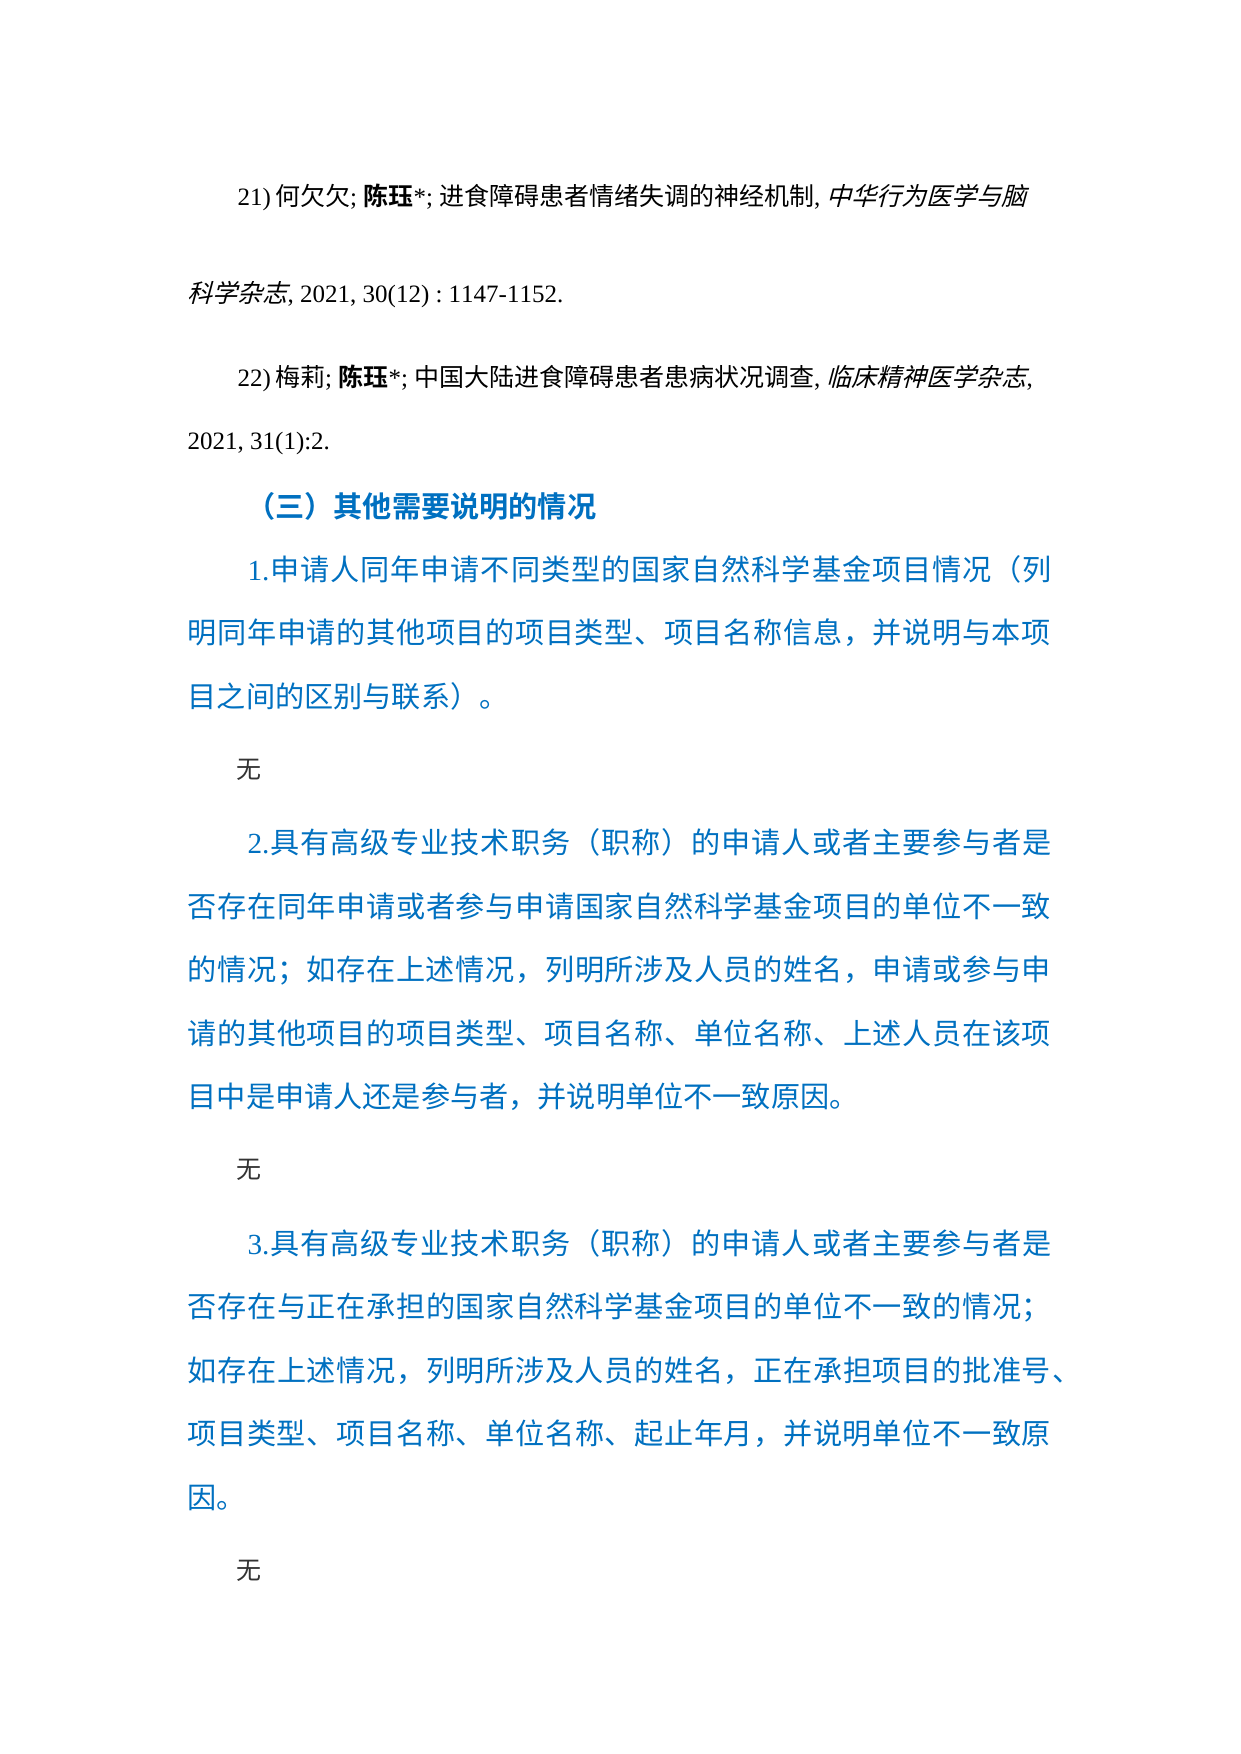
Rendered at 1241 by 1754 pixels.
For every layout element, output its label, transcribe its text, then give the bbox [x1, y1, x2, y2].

text 3.具有高级专业技术职务（职称）的申请人或者主要参与者是否存在与正在承担的国家自然科学基金项目的单位不一致的情况；如存在上述情况，列明所涉及人员的姓名，正在承担项目的批准号、项目类型、项目名称、单位名称、起止年月，并说明单位不一致原因。 [187, 1220, 1053, 1516]
text 2.具有高级专业技术职务（职称）的申请人或者主要参与者是否存在同年申请或者参与申请国家自然科学基金项目的单位不一致的情况；如存在上述情况，列明所涉及人员的姓名，申请或参与申请的其他项目的项目类型、项目名称、单位名称、上述人员在该项目中是申请人还是参与者，并说明单位不一致原因。 [187, 820, 1053, 1116]
text 无 [187, 749, 1053, 786]
list 梅莉; 陈珏*; 中国大陆进食障碍患者患病状况调查, 临床精神医学杂志, 2021, 31(1):2. [187, 343, 1053, 456]
list 何欠欠; 陈珏*; 进食障碍患者情绪失调的神经机制, 中华行为医学与脑科学杂志, 2021, 30(12) : 1147-1152. [187, 162, 1053, 324]
text 1.申请人同年申请不同类型的国家自然科学基金项目情况（列明同年申请的其他项目的项目类型、项目名称信息，并说明与本项目之间的区别与联系）。 [187, 547, 1053, 716]
text （三）其他需要说明的情况 [187, 483, 1053, 526]
text 无 [187, 1150, 1053, 1186]
text 无 [187, 1550, 1053, 1586]
